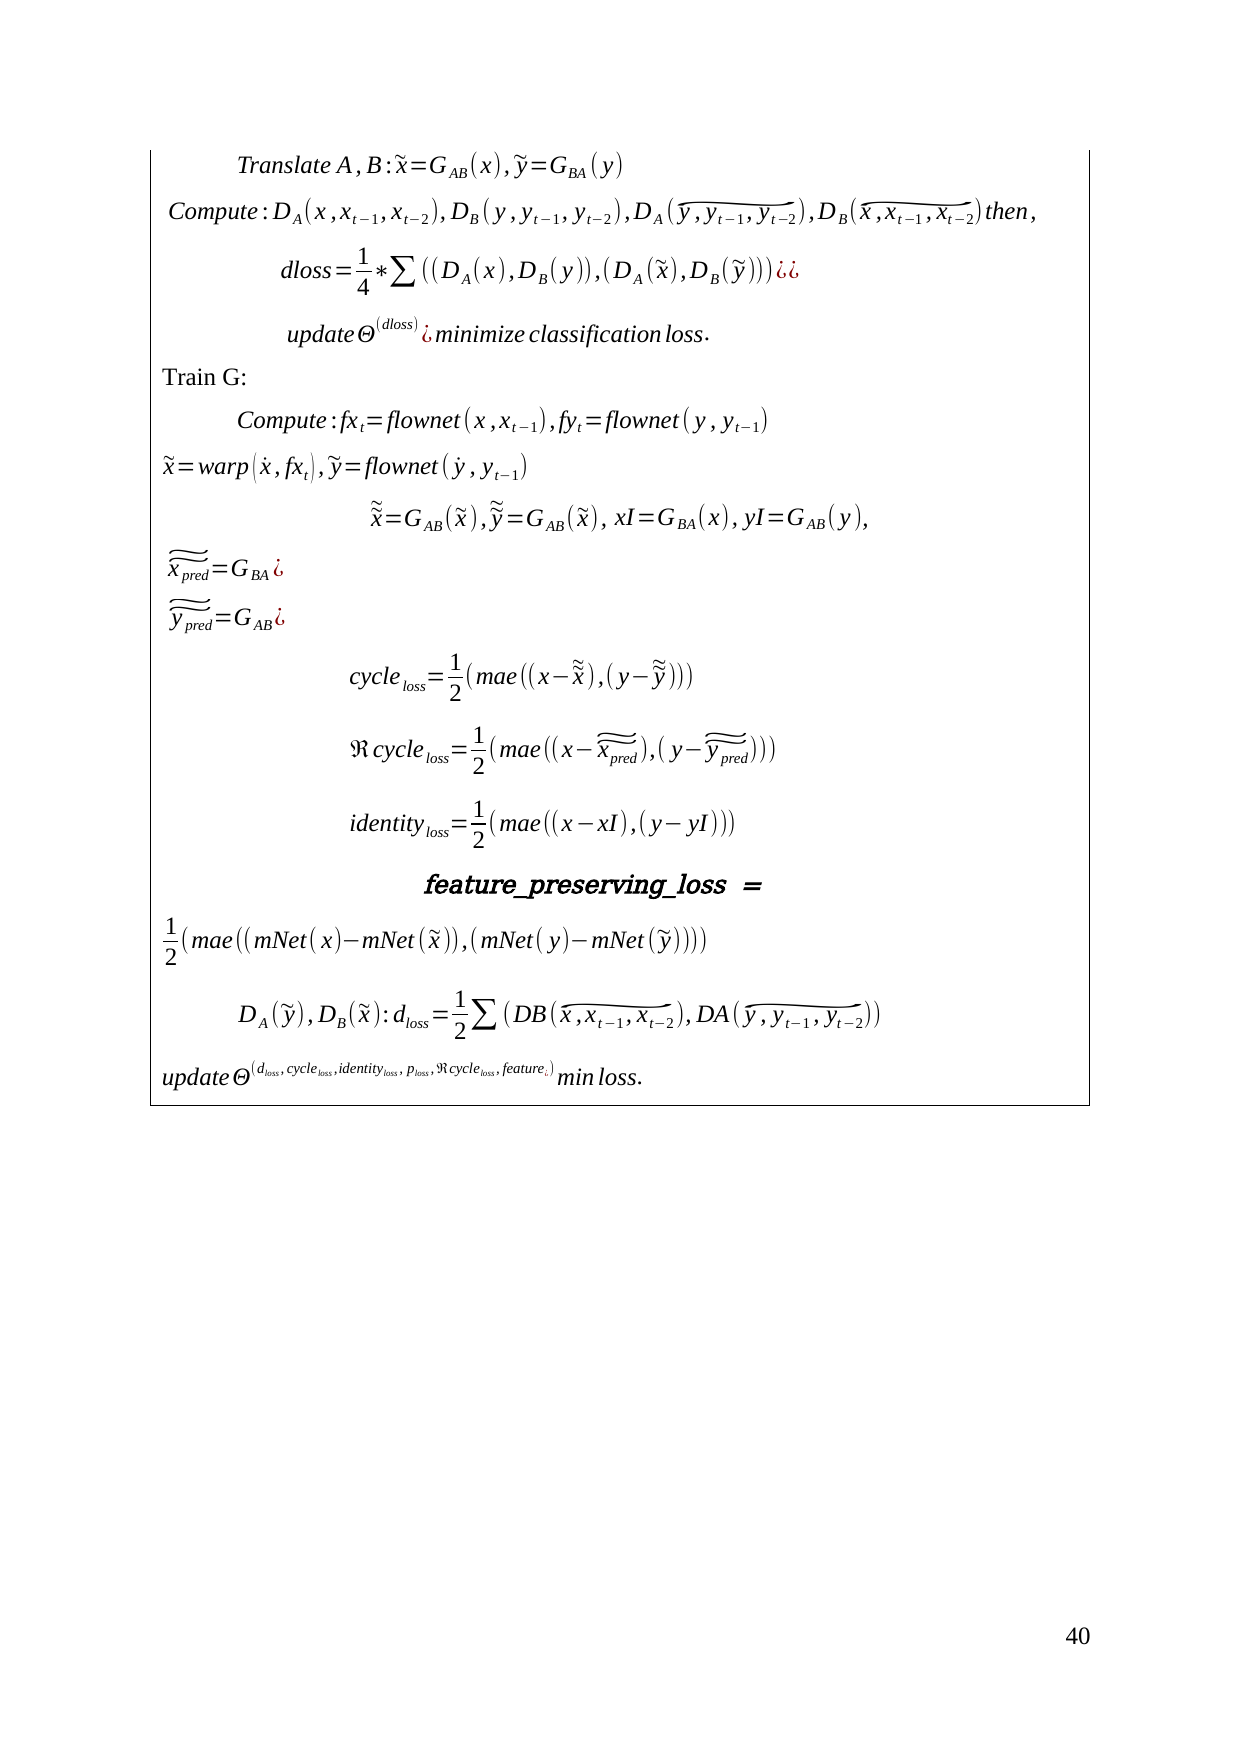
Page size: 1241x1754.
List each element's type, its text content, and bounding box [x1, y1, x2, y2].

table_cell [151, 196, 1089, 242]
table_cell [151, 795, 1089, 868]
table_cell [151, 649, 1089, 722]
table_cell [151, 722, 1089, 795]
table_cell [151, 150, 1089, 196]
table_cell [151, 243, 1089, 316]
table_cell Train G: [151, 362, 1089, 404]
table_cell . [151, 316, 1089, 362]
table_cell , [151, 405, 1089, 649]
table_cell . [151, 1059, 1089, 1105]
table_cell [151, 986, 1089, 1059]
table_cell feature_preserving_loss = [151, 868, 1089, 986]
